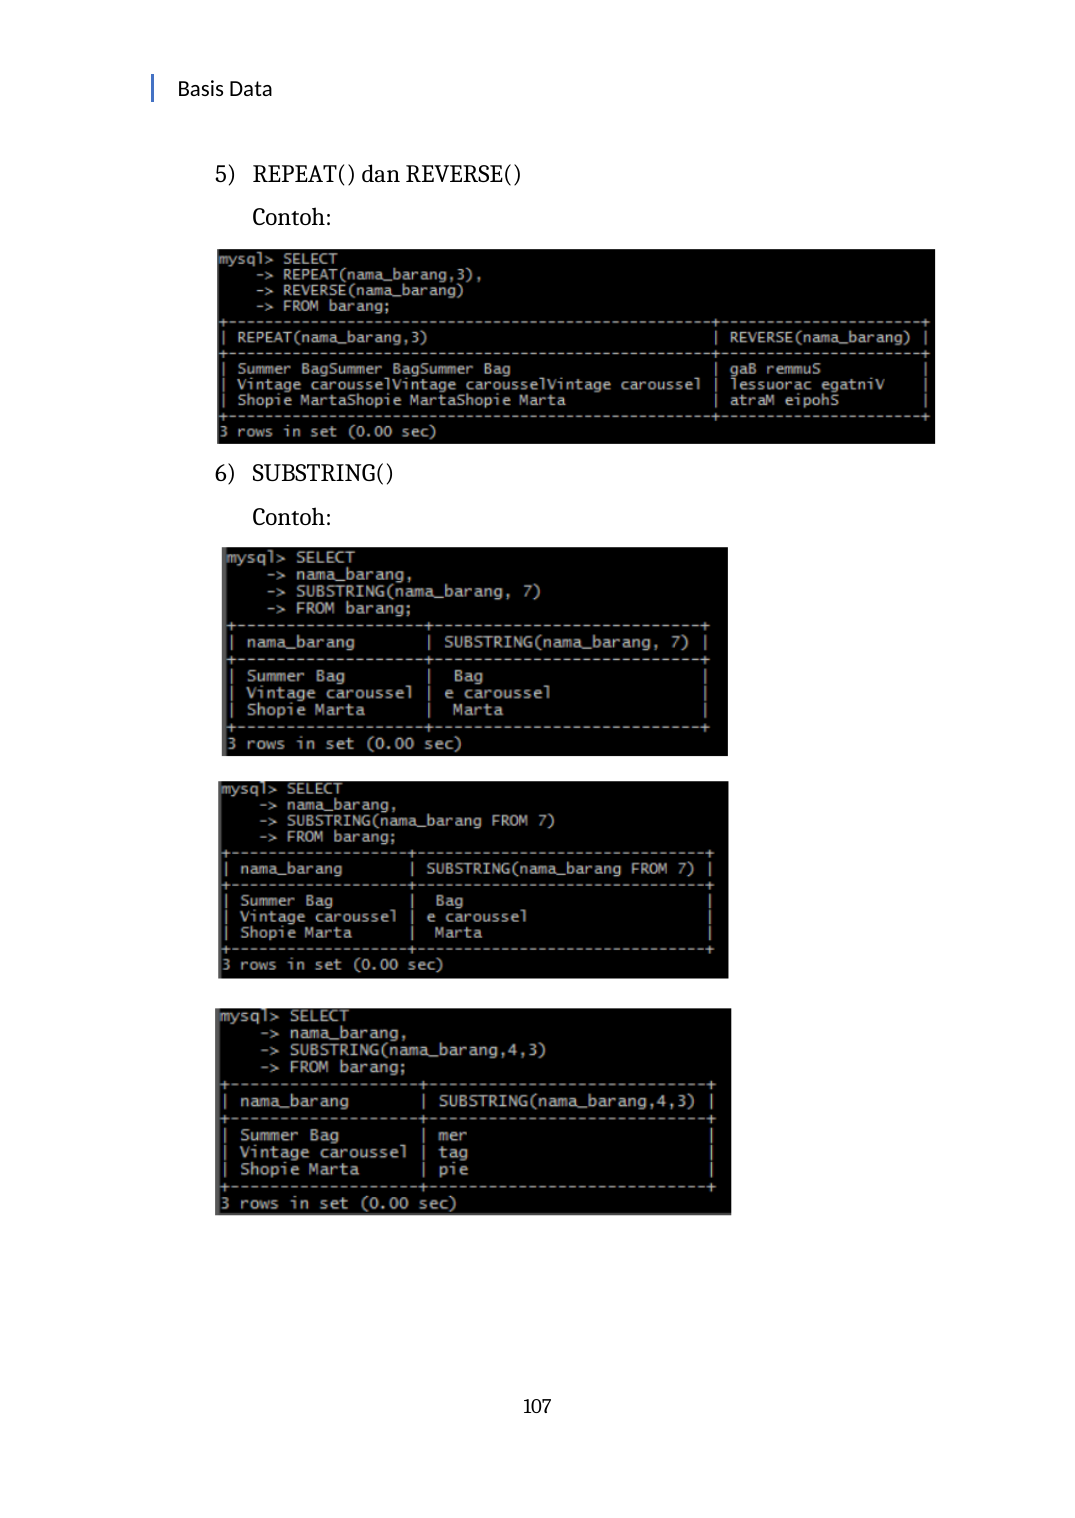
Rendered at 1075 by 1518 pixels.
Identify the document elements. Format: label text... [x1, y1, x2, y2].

picture [214, 777, 737, 986]
picture [214, 545, 737, 764]
list SUBSTRING() [215, 459, 898, 488]
picture [214, 1005, 737, 1221]
list Contoh: [252, 502, 898, 531]
list Contoh: [252, 203, 898, 231]
picture [214, 245, 936, 446]
list REPEAT() dan REVERSE() [215, 159, 898, 188]
